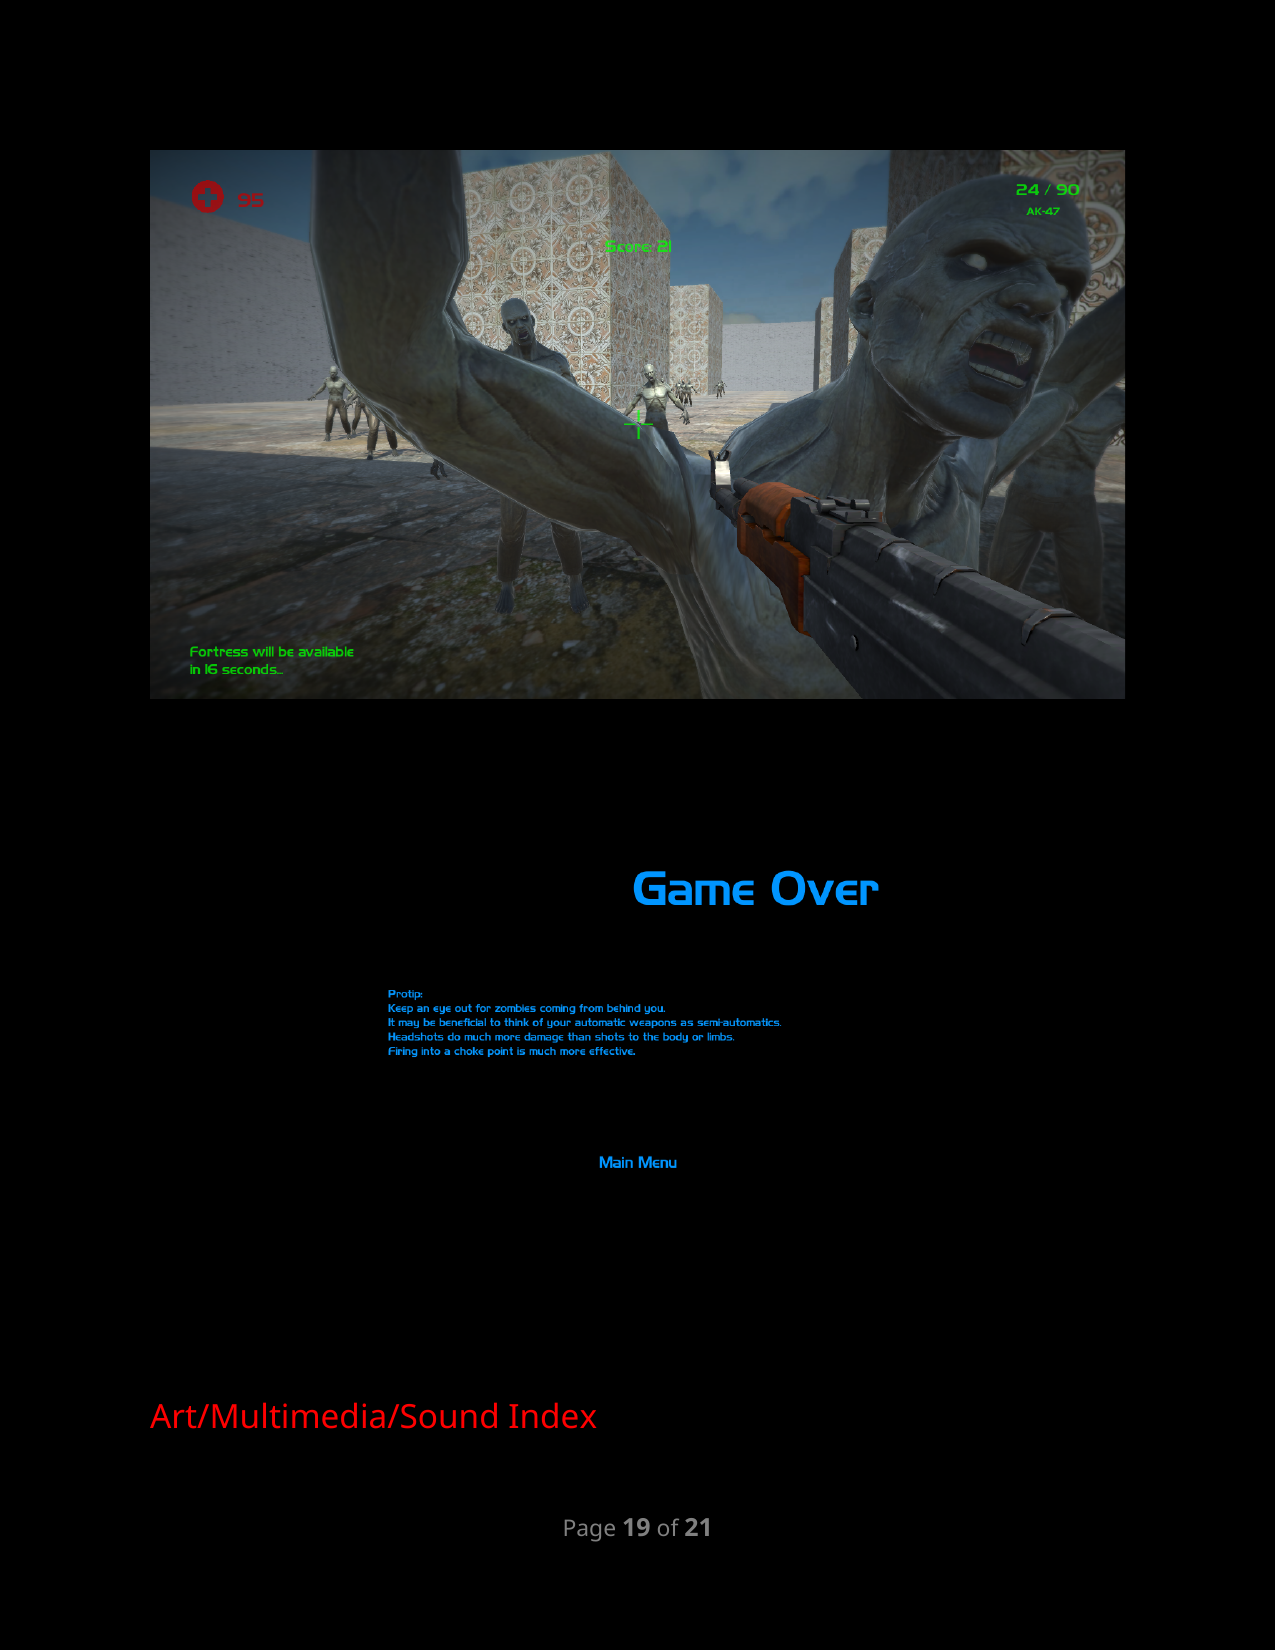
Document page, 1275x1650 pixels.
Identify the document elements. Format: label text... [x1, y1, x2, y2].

picture [150, 150, 1125, 699]
subtitle Art/Multimedia/Sound Index [150, 1393, 1125, 1438]
picture [150, 702, 1125, 1251]
